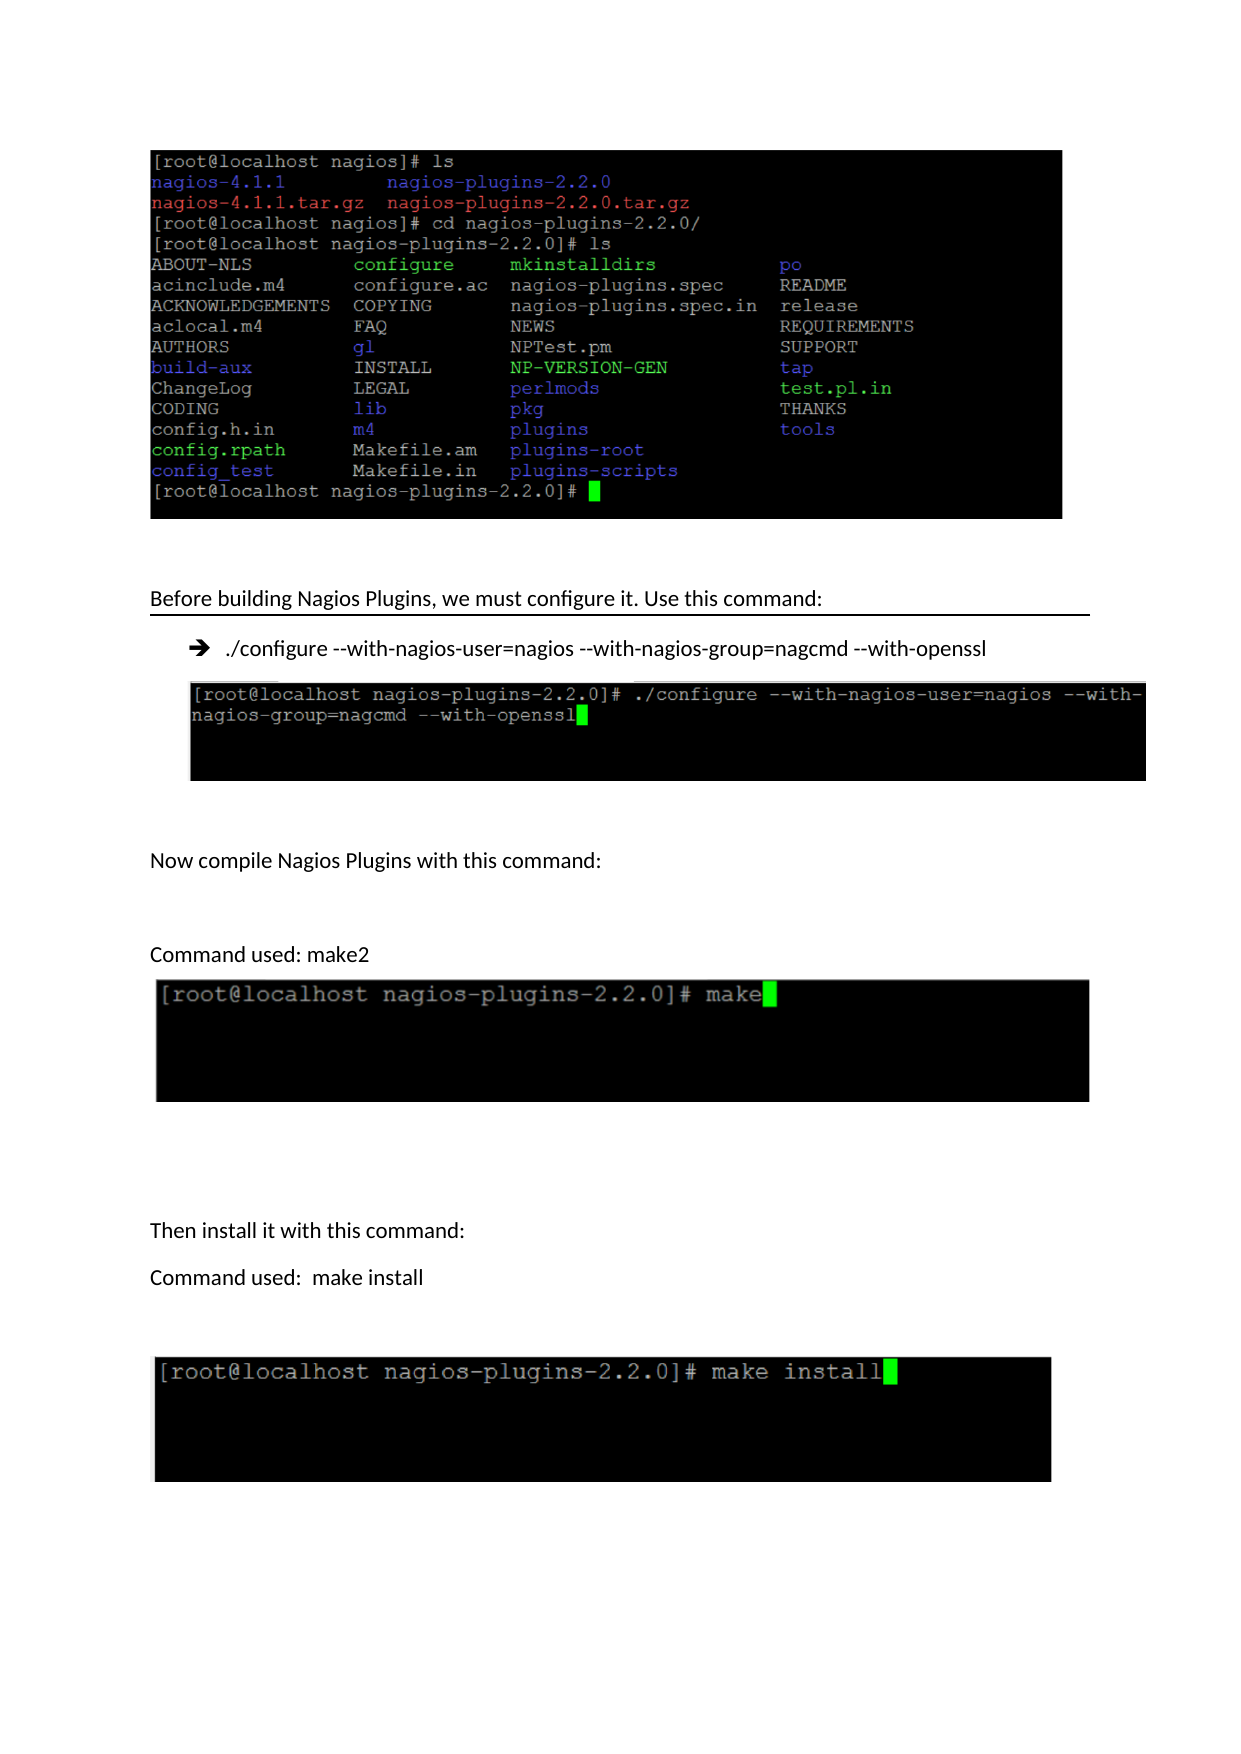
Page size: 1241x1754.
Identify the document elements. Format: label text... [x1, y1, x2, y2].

text Then install it with this command: [150, 1216, 1090, 1244]
text Command used: make install [150, 1263, 1090, 1291]
text Now compile Nagios Plugins with this command: [150, 846, 1090, 874]
picture [150, 150, 1063, 519]
text Command used: make2 [150, 940, 1090, 968]
picture [150, 1356, 1052, 1482]
picture [187, 681, 1146, 781]
list ./configure --with-nagios-user=nagios --with-nagios-group=nagcmd --with-openssl [187, 634, 1090, 663]
text Before building Nagios Plugins, we must configure it. Use this command: [150, 584, 1090, 614]
picture [154, 979, 1090, 1102]
